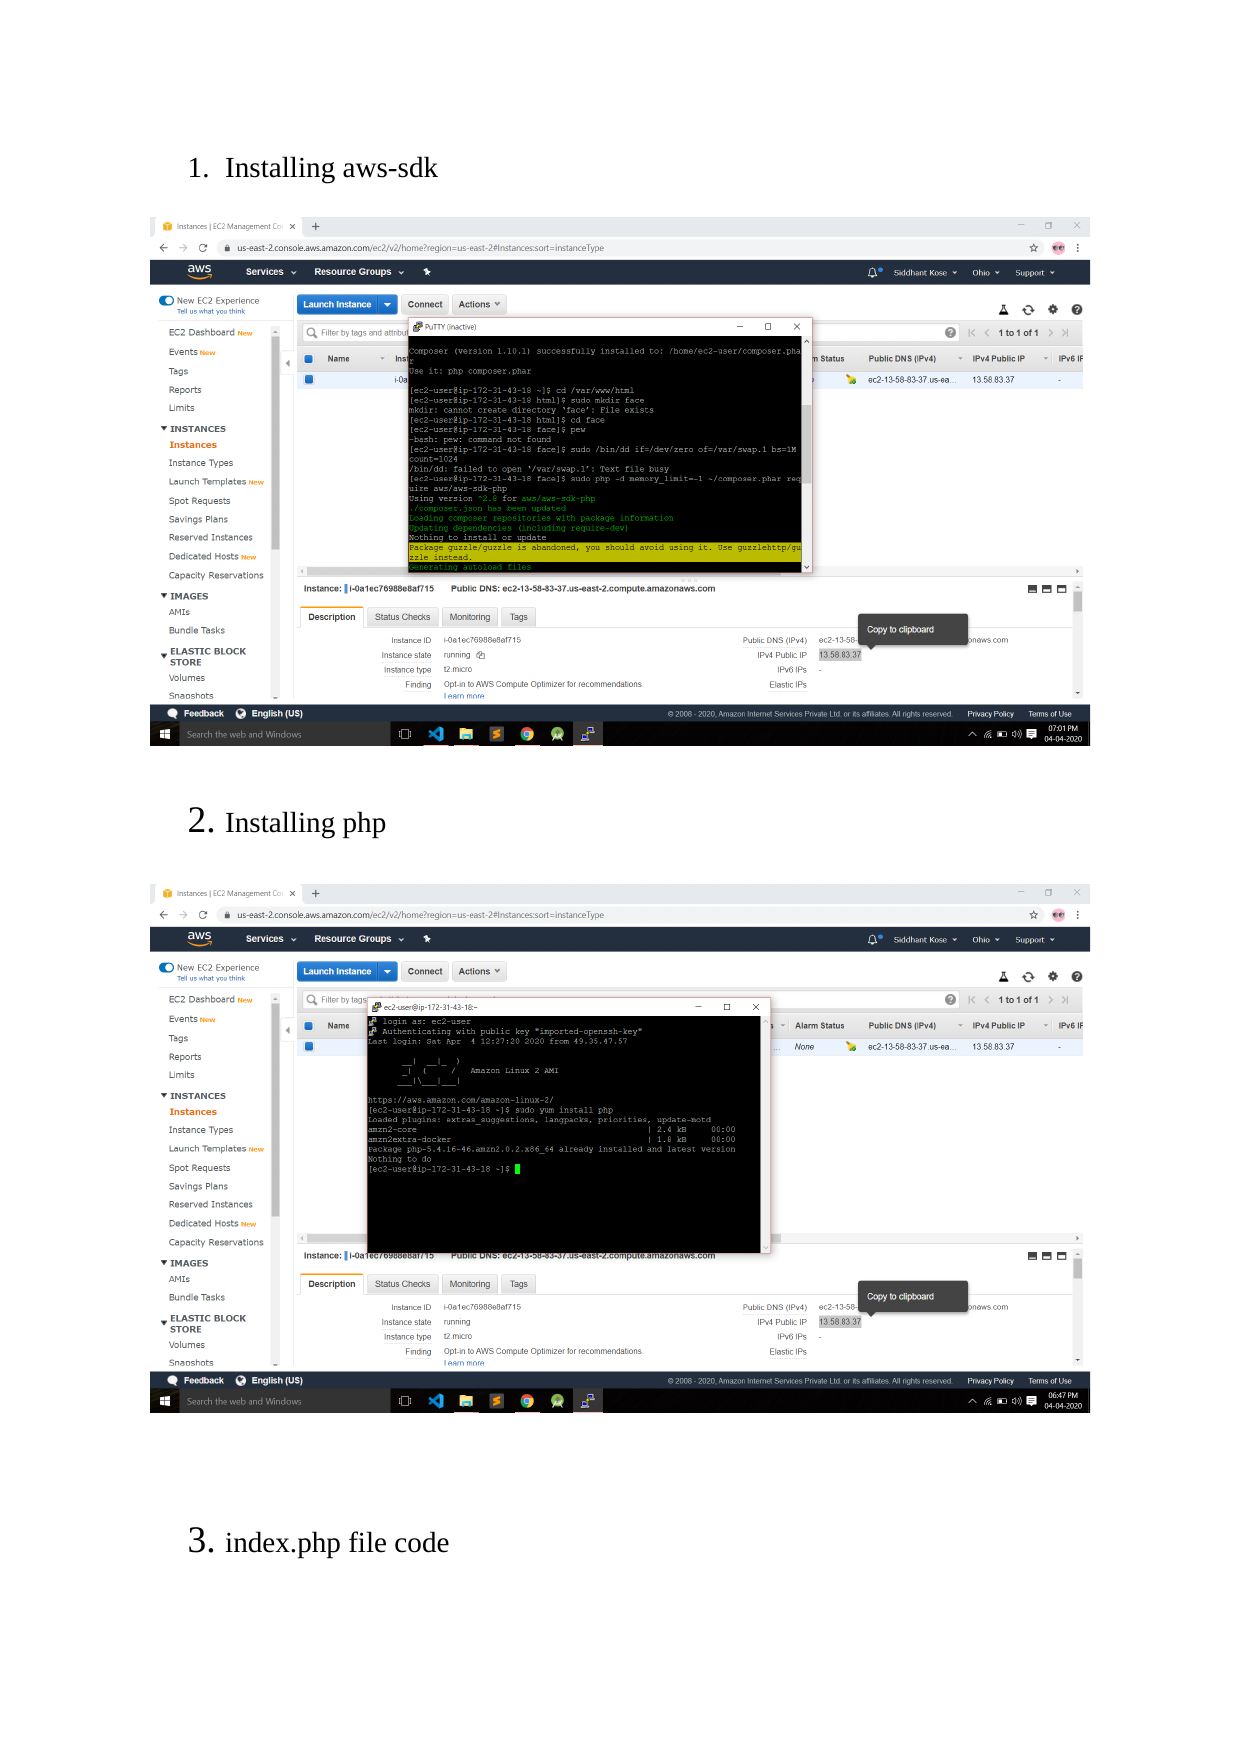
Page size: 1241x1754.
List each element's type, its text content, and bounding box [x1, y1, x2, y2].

list Installing php [187, 798, 1090, 841]
list Installing aws-sdk [187, 150, 1090, 183]
picture [150, 217, 1091, 746]
picture [150, 884, 1091, 1413]
list index.php file code [187, 1517, 1090, 1561]
